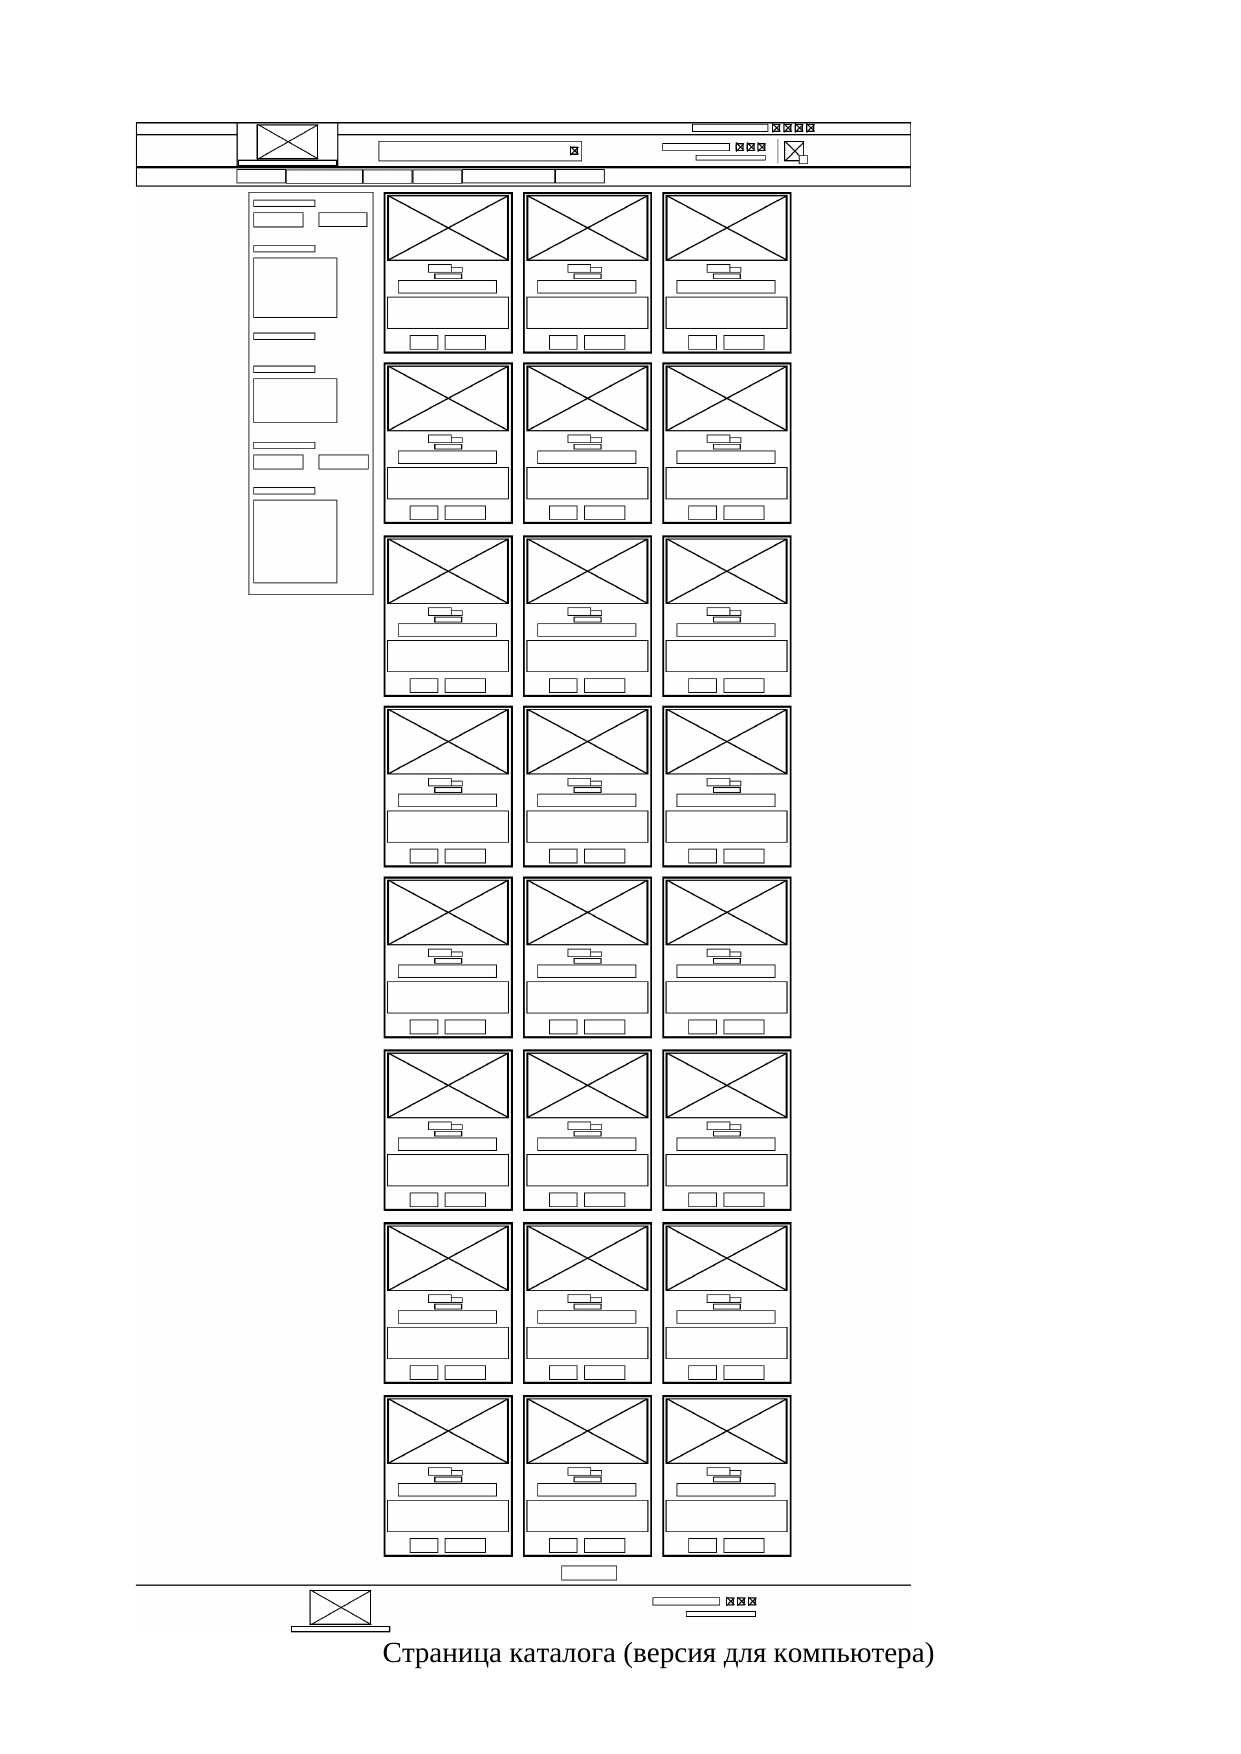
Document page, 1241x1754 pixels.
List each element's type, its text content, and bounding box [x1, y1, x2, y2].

text Страница каталога (версия для компьютера) [136, 1635, 1181, 1668]
picture [135, 122, 911, 1635]
